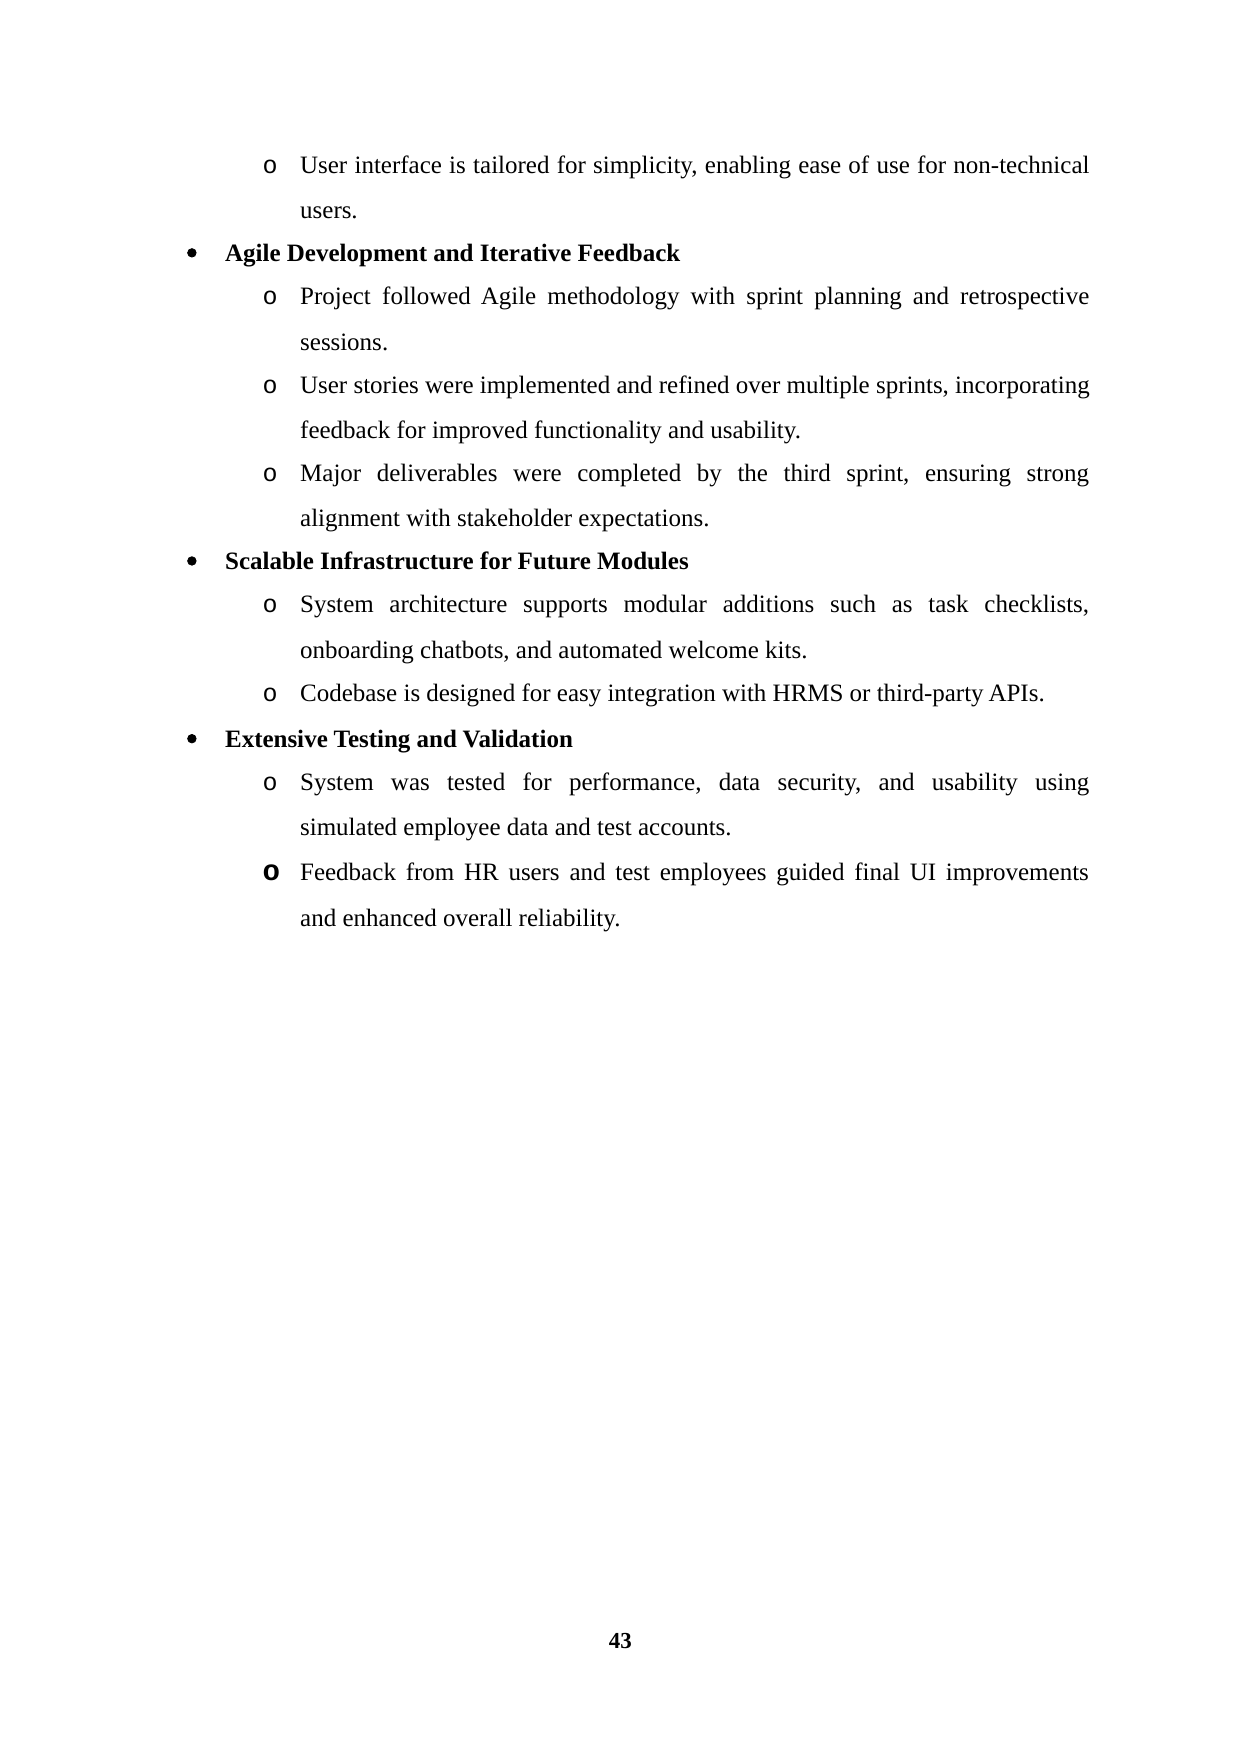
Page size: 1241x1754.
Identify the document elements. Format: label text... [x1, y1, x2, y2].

list System was tested for performance, data security, and usability using simulated employee data and test accounts. [262, 767, 1090, 841]
list Feedback from HR users and test employees guided final UI improvements and enhanced overall reliability. [262, 856, 1090, 932]
list Agile Development and Iterative Feedback [187, 238, 1090, 267]
list Scalable Infrastructure for Future Modules [187, 546, 1090, 575]
list System architecture supports modular additions such as task checklists, onboarding chatbots, and automated welcome kits. [262, 589, 1090, 663]
list User stories were implemented and refined over multiple sprints, incorporating feedback for improved functionality and usability. [262, 370, 1090, 444]
list User interface is tailored for simplicity, enabling ease of use for non-technical users. [262, 150, 1090, 224]
list Extensive Testing and Validation [187, 724, 1090, 753]
list Codebase is designed for easy integration with HRMS or third-party APIs. [262, 678, 1090, 709]
list Project followed Agile methodology with sprint planning and retrospective sessions. [262, 281, 1090, 355]
list Major deliverables were completed by the third sprint, ensuring strong alignment with stakeholder expectations. [262, 458, 1090, 532]
